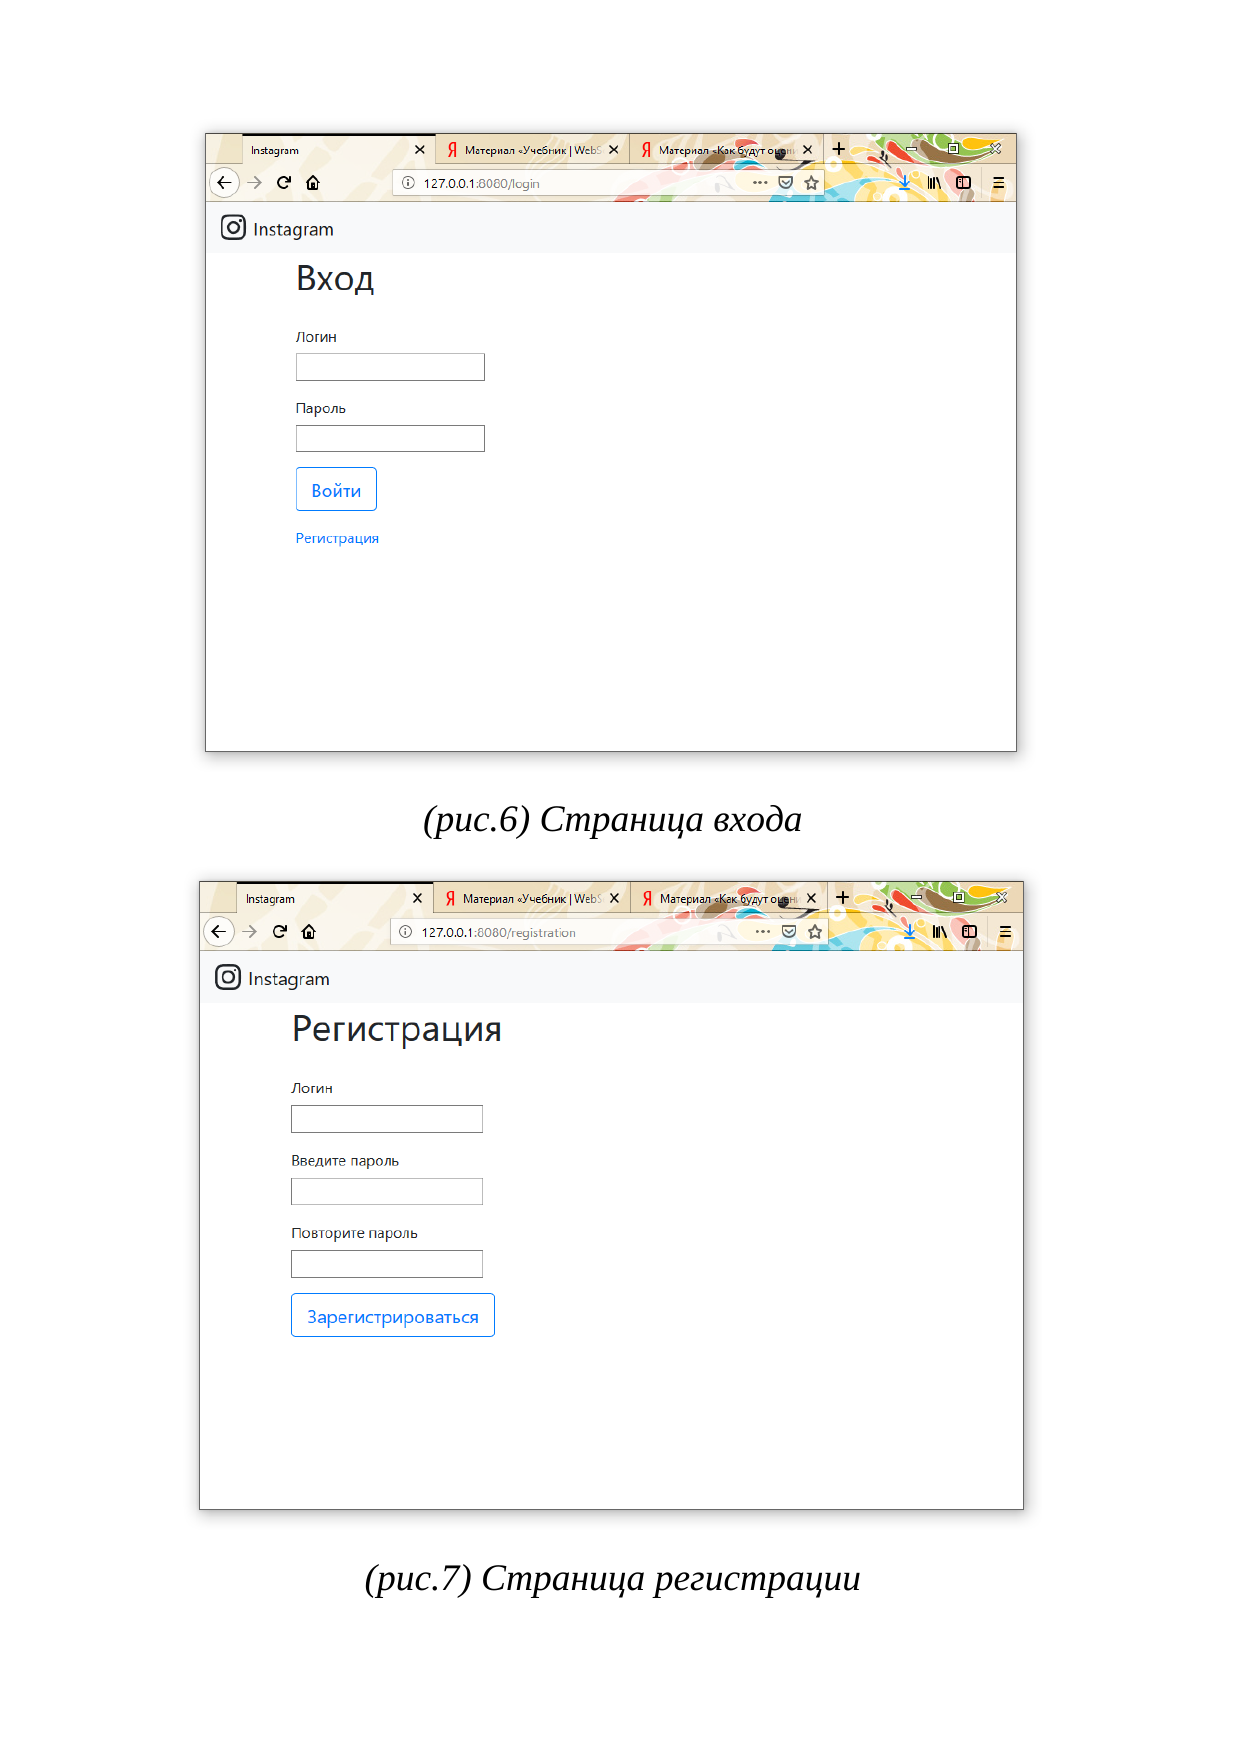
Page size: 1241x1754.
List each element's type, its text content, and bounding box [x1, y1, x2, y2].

picture [183, 866, 1043, 1530]
text (рис.6) Страница входа [74, 796, 1152, 839]
text (рис.7) Страница регистрации [74, 1555, 1152, 1598]
picture [189, 118, 1036, 772]
